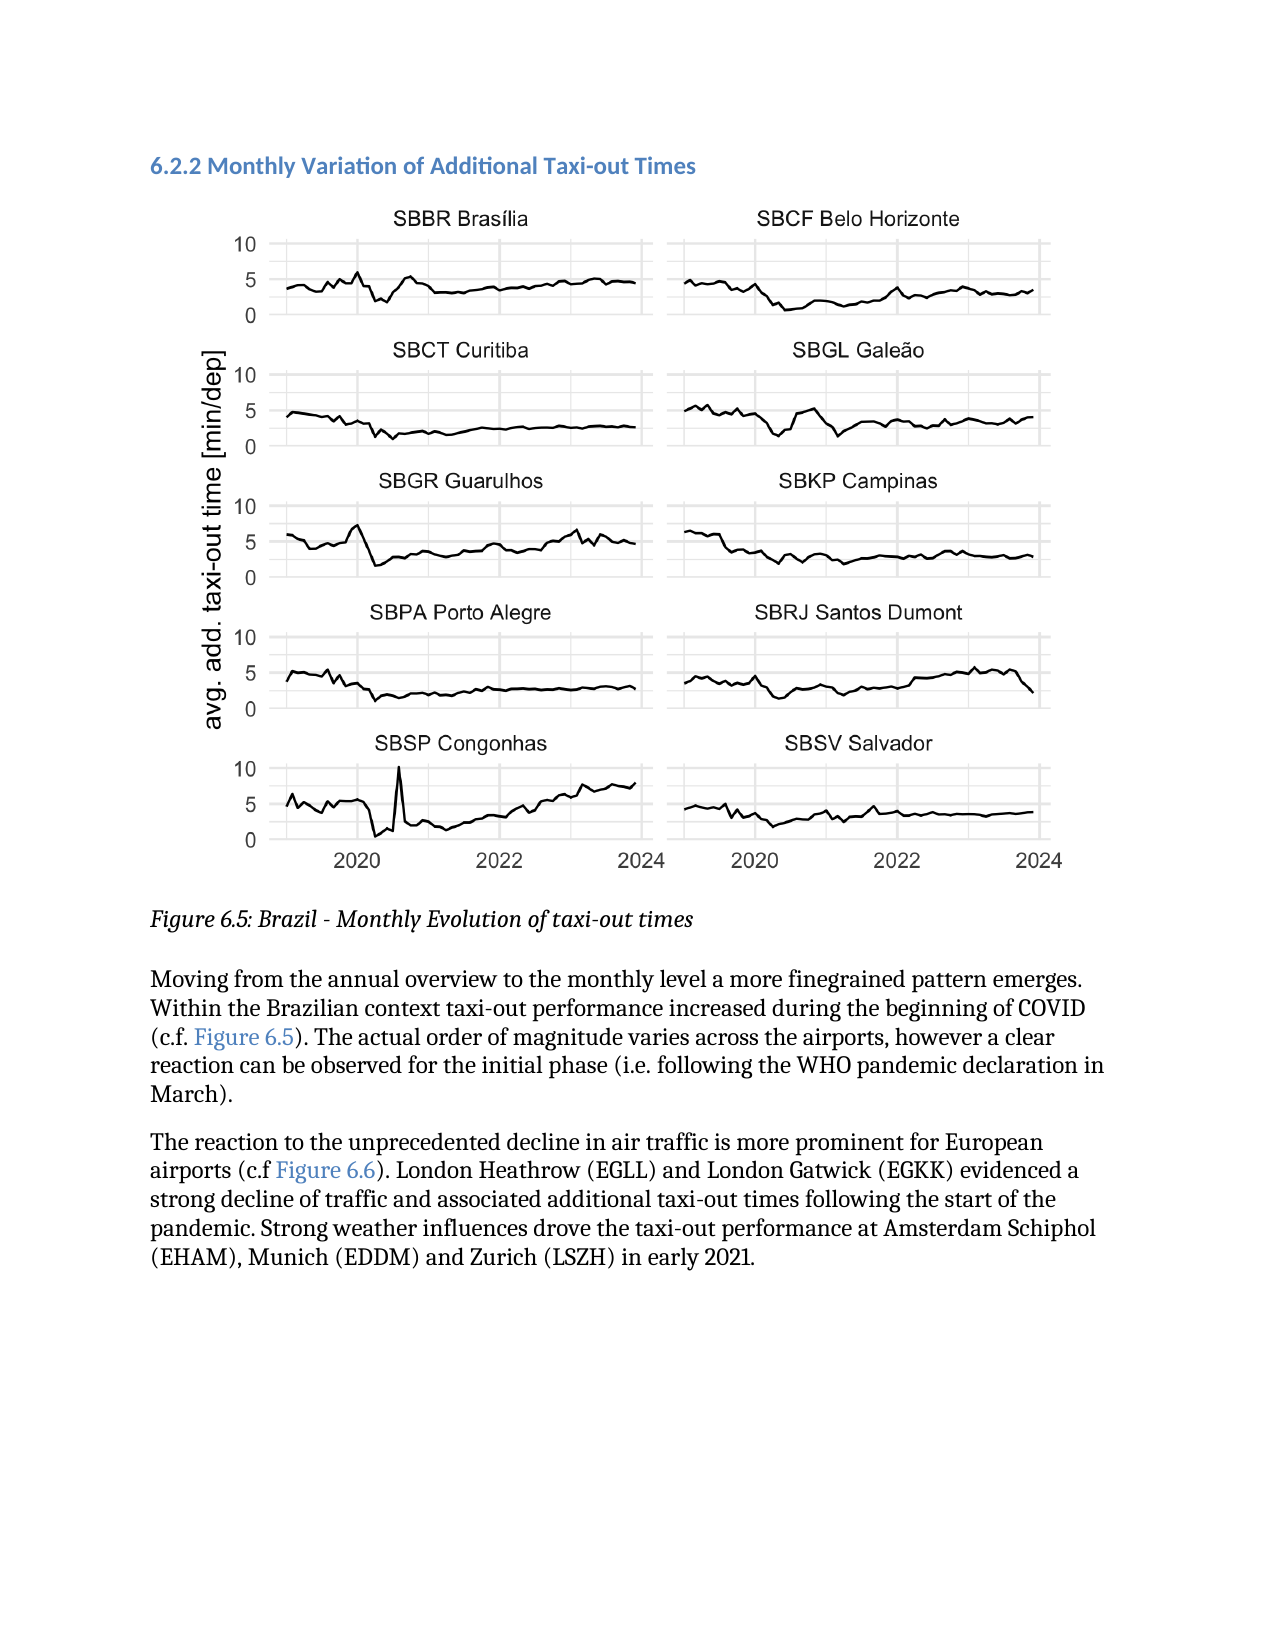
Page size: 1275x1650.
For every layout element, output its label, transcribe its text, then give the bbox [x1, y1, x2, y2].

subtitle 6.2.2 Monthly Variation of Additional Taxi-out Times [150, 150, 1125, 181]
picture [188, 184, 1064, 885]
text Moving from the annual overview to the monthly level a more finegrained pattern emerges. Within the Brazilian context taxi-out performance increased during the beginning of COVID (c.f. Figure 6.5). The actual order of magnitude varies across the airports, however a clear reaction can be observed for the initial phase (i.e. following the WHO pandemic declaration in March). [150, 965, 1125, 1109]
table_header Figure 6.5: Brazil - Monthly Evolution of taxi-out times [139, 181, 1114, 946]
text The reaction to the unprecedented decline in air traffic is more prominent for European airports (c.f Figure 6.6). London Heathrow (EGLL) and London Gatwick (EGKK) evidenced a strong decline of traffic and associated additional taxi-out times following the start of the pandemic. Strong weather influences drove the taxi-out performance at Amsterdam Schiphol (EHAM), Munich (EDDM) and Zurich (LSZH) in early 2021. [150, 1128, 1125, 1271]
